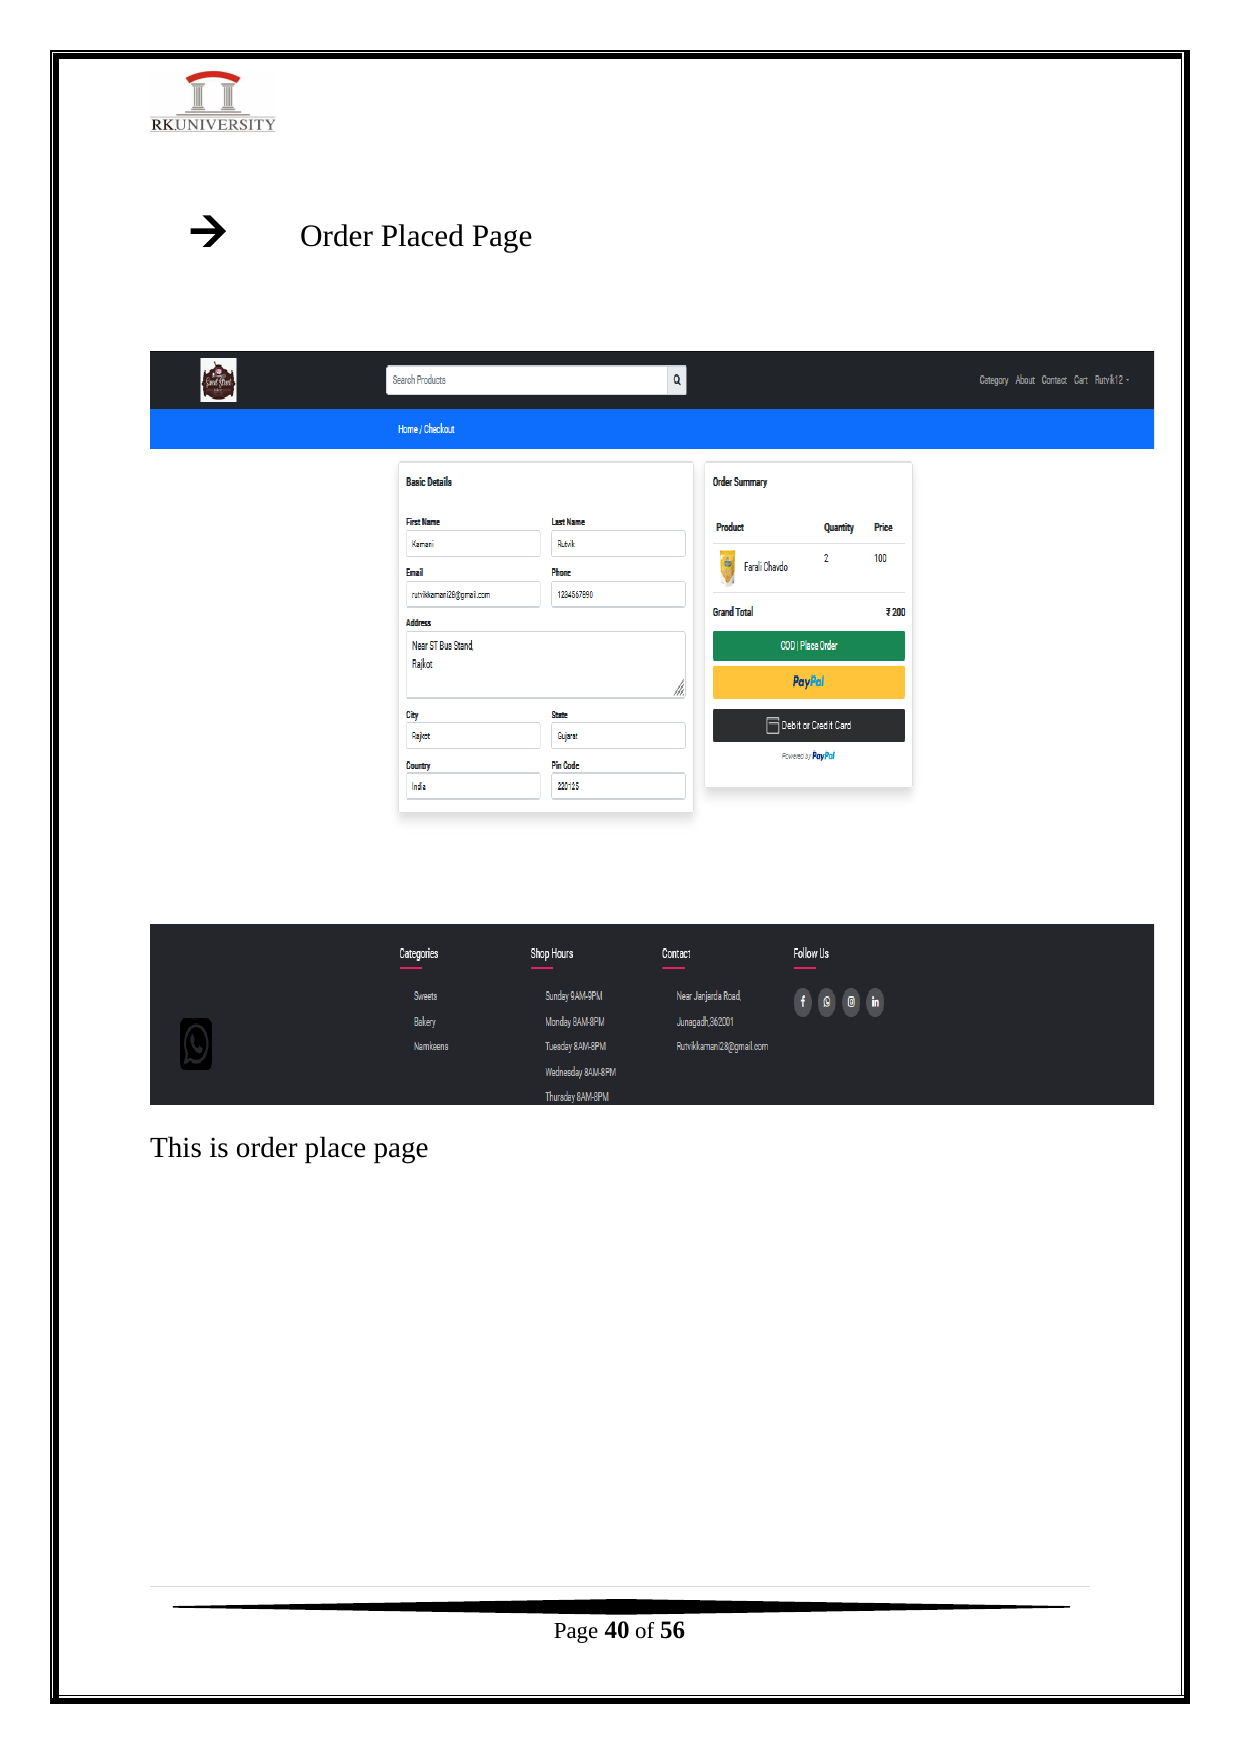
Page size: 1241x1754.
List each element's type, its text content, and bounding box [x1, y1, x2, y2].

picture [150, 71, 275, 132]
list Order Placed Page [187, 217, 1090, 255]
text This is order place page [150, 1131, 1090, 1164]
picture [150, 351, 1155, 1105]
